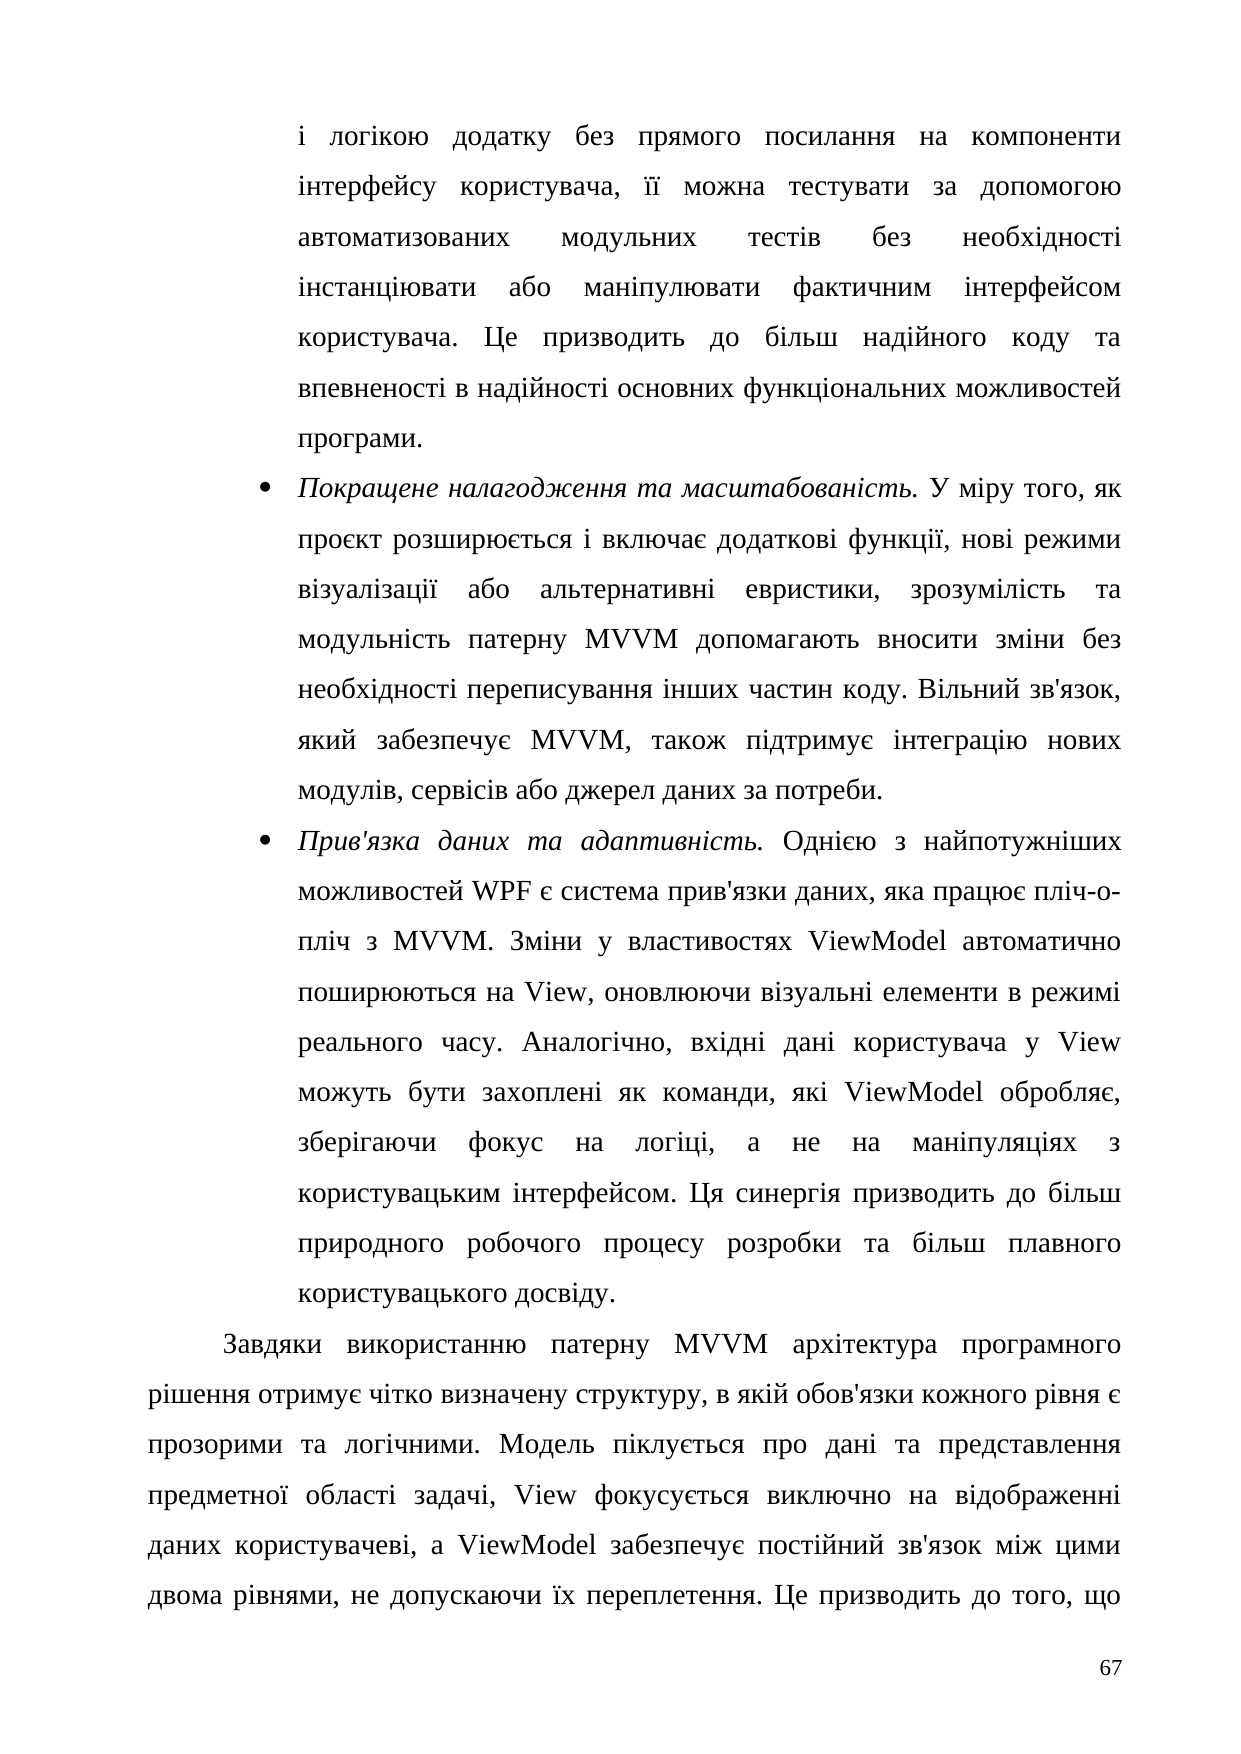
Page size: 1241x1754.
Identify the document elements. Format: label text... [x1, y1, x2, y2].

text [148, 1326, 1122, 1611]
list Покращене налагодження та масштабованість. У міру того, як проєкт розширюється і включає додаткові функції, нові режими візуалізації або альтернативні евристики, зрозумілість та модульність патерну MVVM допомагають вносити зміни без необхідності переписування інших частин коду. Вільний зв'язок, який забезпечує MVVM, також підтримує інтеграцію нових модулів, сервісів або джерел даних за потреби. [260, 470, 1122, 806]
list Прив'язка даних та адаптивність. Однією з найпотужніших можливостей WPF є система прив'язки даних, яка працює пліч-о-пліч з MVVM. Зміни у властивостях ViewModel автоматично поширюються на View, оновлюючи візуальні елементи в режимі реального часу. Аналогічно, вхідні дані користувача у View можуть бути захоплені як команди, які ViewModel обробляє, зберігаючи фокус на логіці, а не на маніпуляціях з користувацьким інтерфейсом. Ця синергія призводить до більш природного робочого процесу розробки та більш плавного користувацького досвіду. [260, 823, 1122, 1309]
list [260, 118, 1122, 453]
